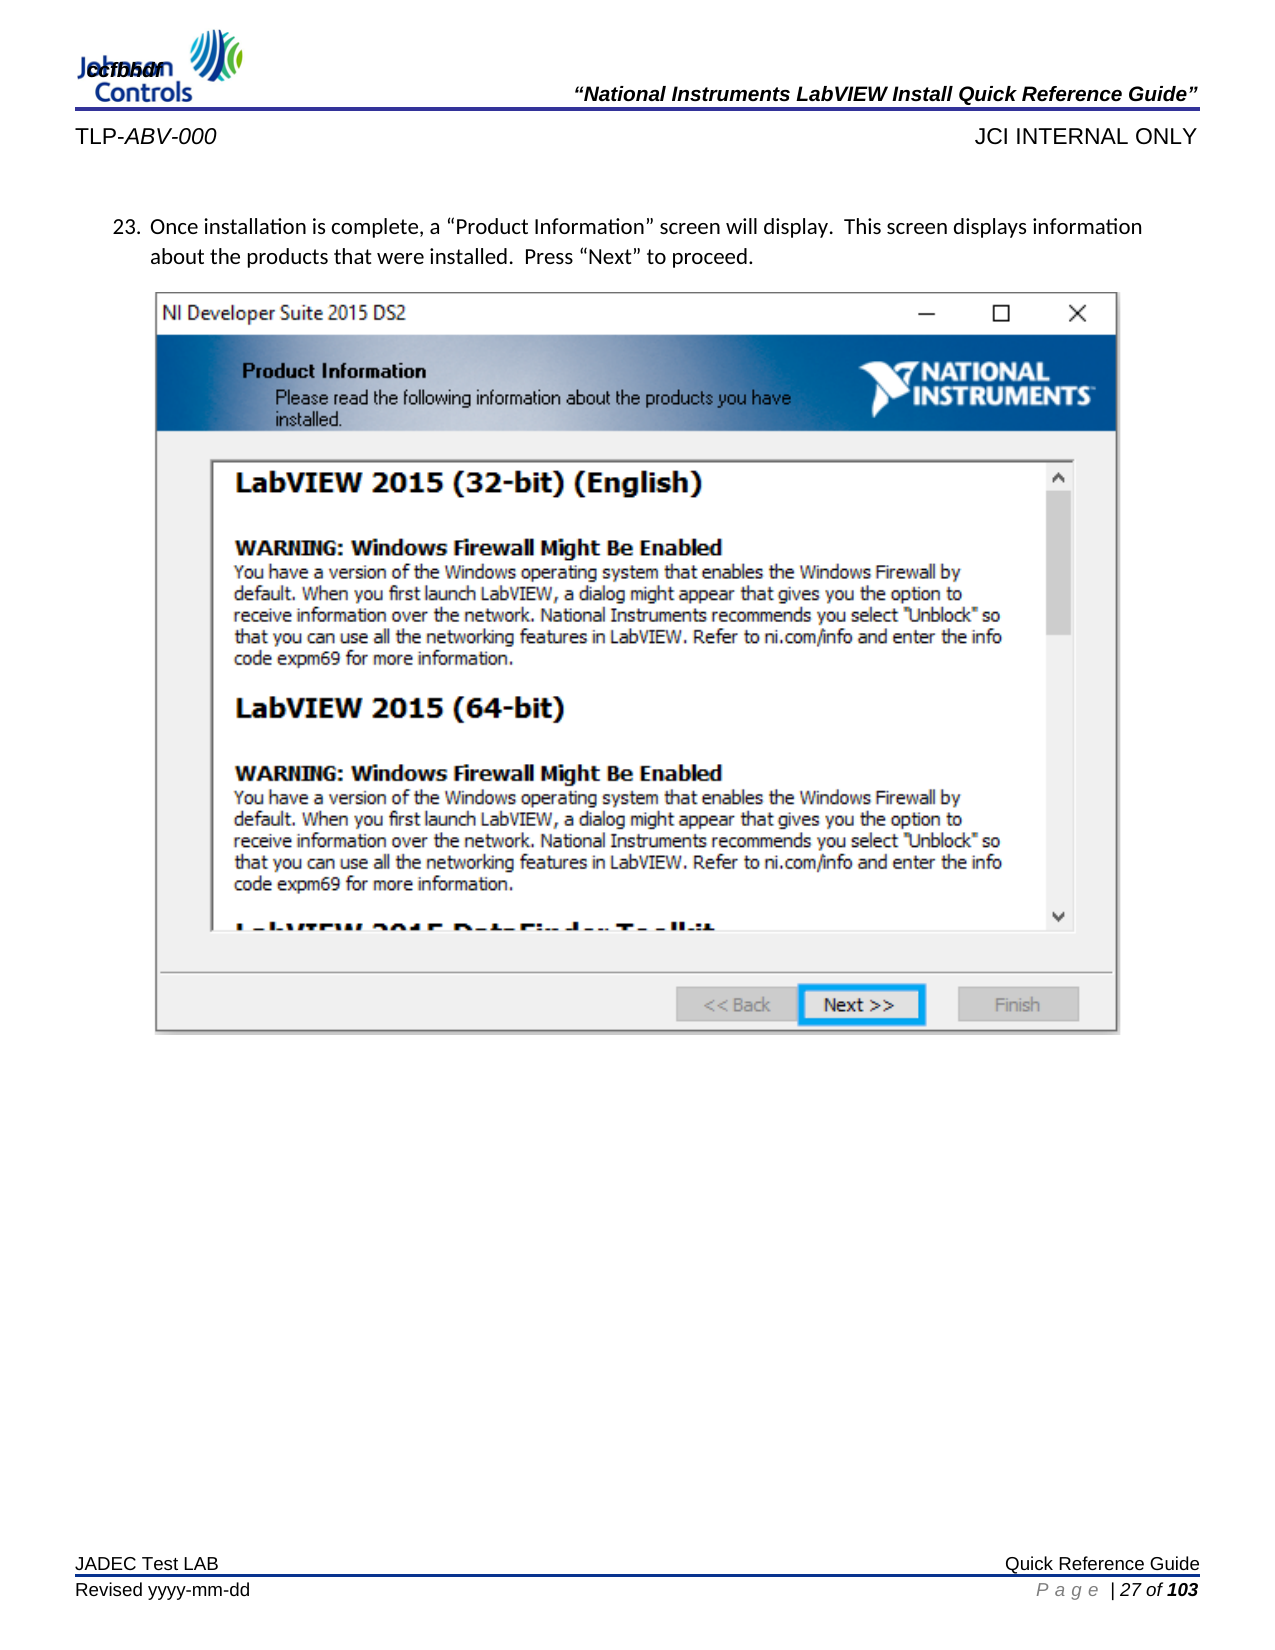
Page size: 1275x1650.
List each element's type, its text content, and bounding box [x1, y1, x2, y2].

picture [76, 26, 246, 105]
list Once installation is complete, a “Product Information” screen will display. This screen displays information about the products that were installed. Press “Next” to proceed. [112, 212, 1200, 270]
picture [154, 292, 1121, 1035]
